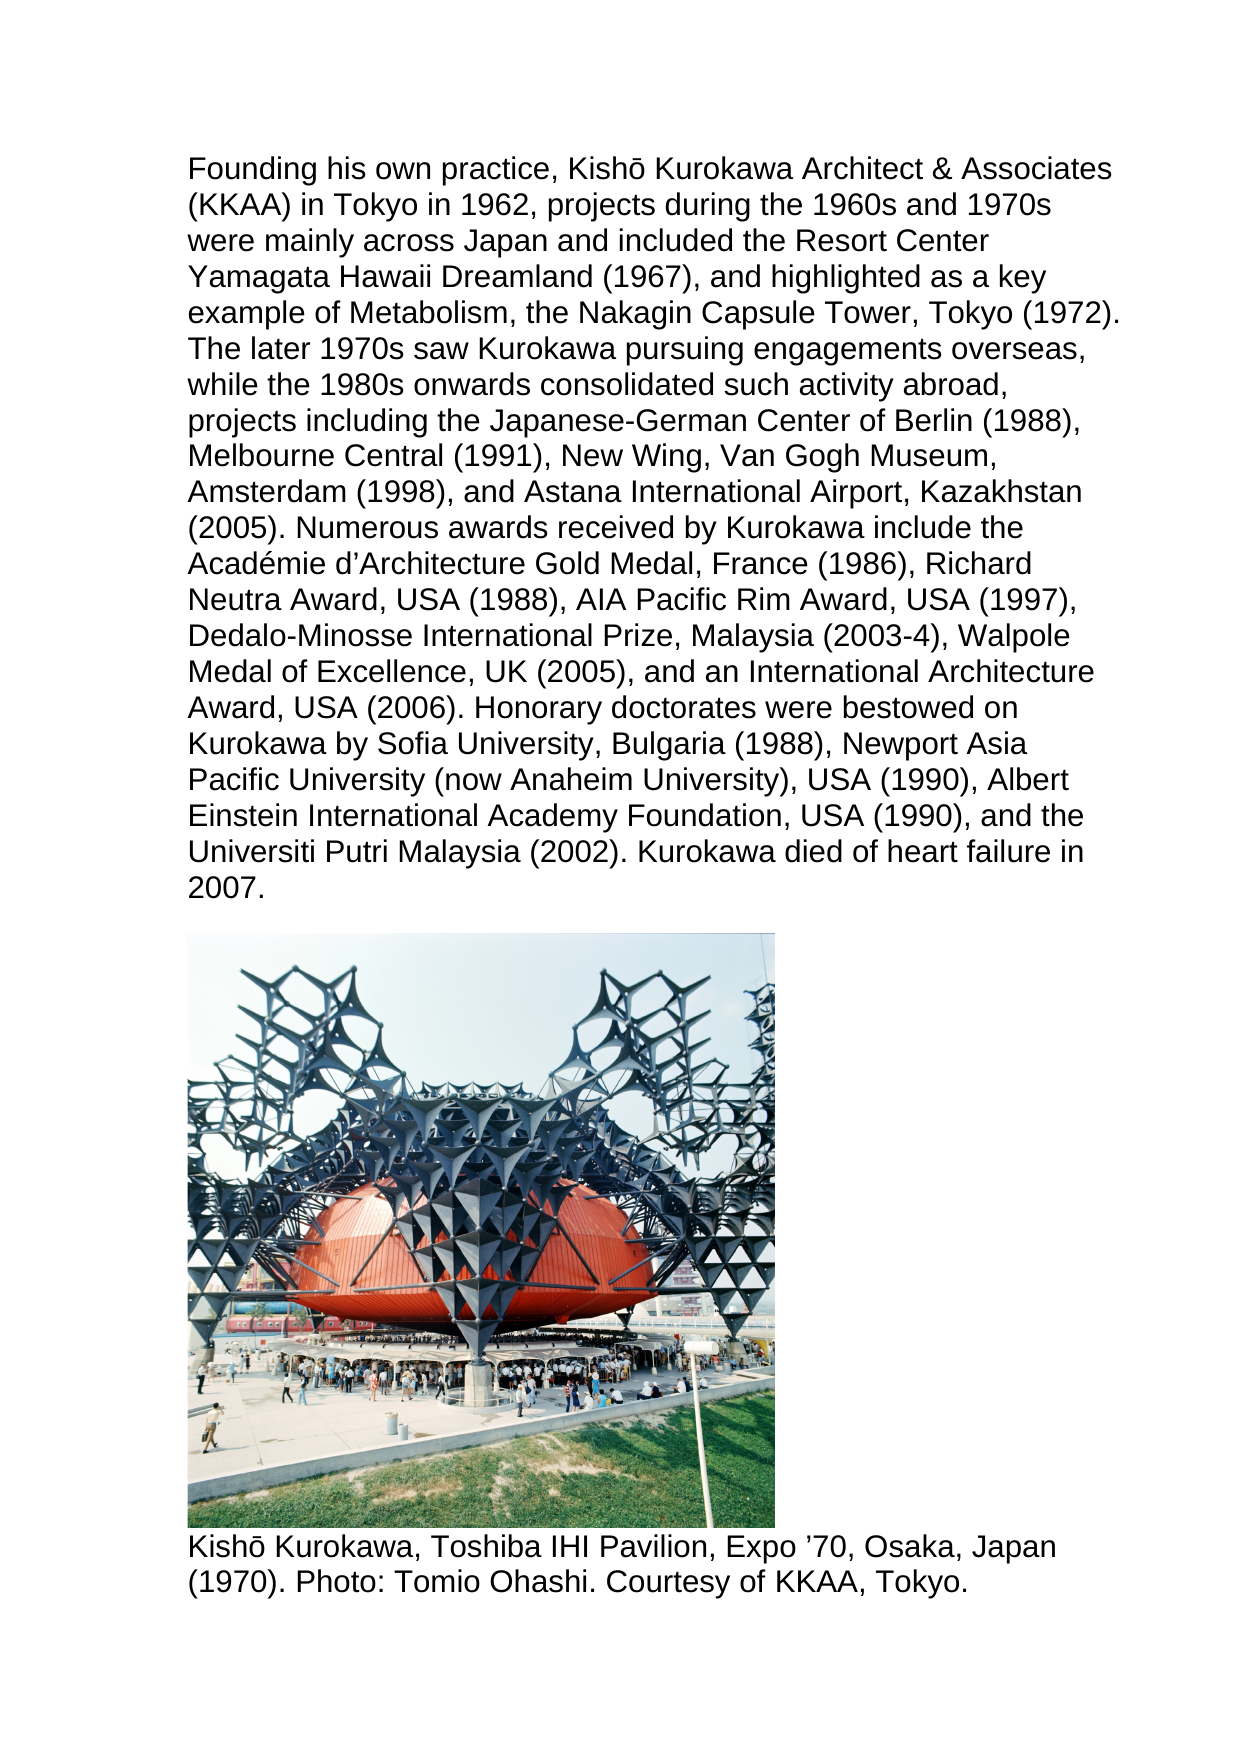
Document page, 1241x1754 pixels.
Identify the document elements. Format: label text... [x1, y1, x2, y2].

picture [187, 933, 775, 1528]
text Kishō Kurokawa, Toshiba IHI Pavilion, Expo ’70, Osaka, Japan (1970). Photo: Tomio Ohashi. Courtesy of KKAA, Tokyo. [187, 1528, 1123, 1599]
text Founding his own practice, Kishō Kurokawa Architect & Associates (KKAA) in Tokyo in 1962, projects during the 1960s and 1970s were mainly across Japan and included the Resort Center Yamagata Hawaii Dreamland (1967), and highlighted as a key example of Metabolism, the Nakagin Capsule Tower, Tokyo (1972). The later 1970s saw Kurokawa pursuing engagements overseas, while the 1980s onwards consolidated such activity abroad, projects including the Japanese-German Center of Berlin (1988), Melbourne Central (1991), New Wing, Van Gogh Museum, Amsterdam (1998), and Astana International Airport, Kazakhstan (2005). Numerous awards received by Kurokawa include the Académie d’Architecture Gold Medal, France (1986), Richard Neutra Award, USA (1988), AIA Pacific Rim Award, USA (1997), Dedalo-Minosse International Prize, Malaysia (2003-4), Walpole Medal of Excellence, UK (2005), and an International Architecture Award, USA (2006). Honorary doctorates were bestowed on Kurokawa by Sofia University, Bulgaria (1988), Newport Asia Pacific University (now Anaheim University), USA (1990), Albert Einstein International Academy Foundation, USA (1990), and the Universiti Putri Malaysia (2002). Kurokawa died of heart failure in 2007. [187, 150, 1123, 905]
